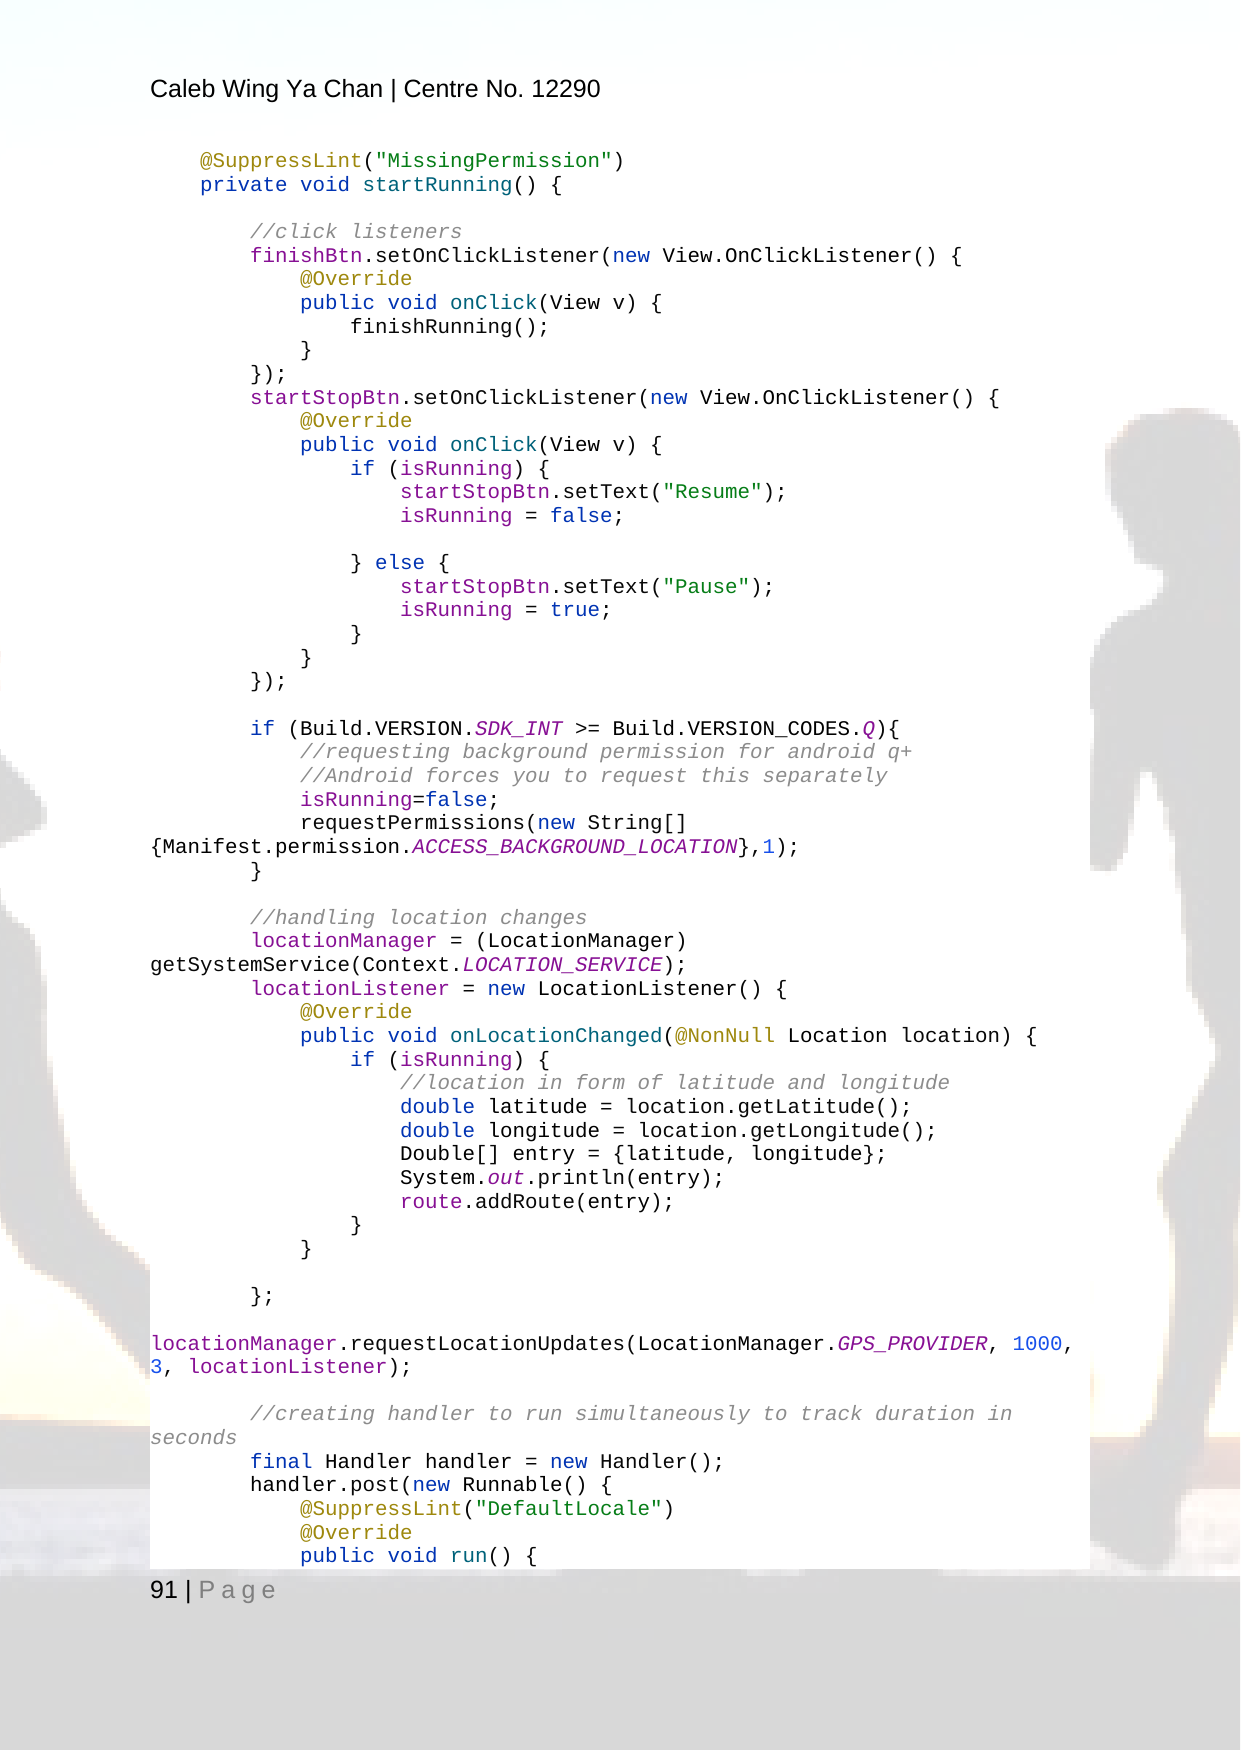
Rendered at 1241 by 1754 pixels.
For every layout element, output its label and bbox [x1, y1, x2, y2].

text [150, 150, 1090, 1569]
